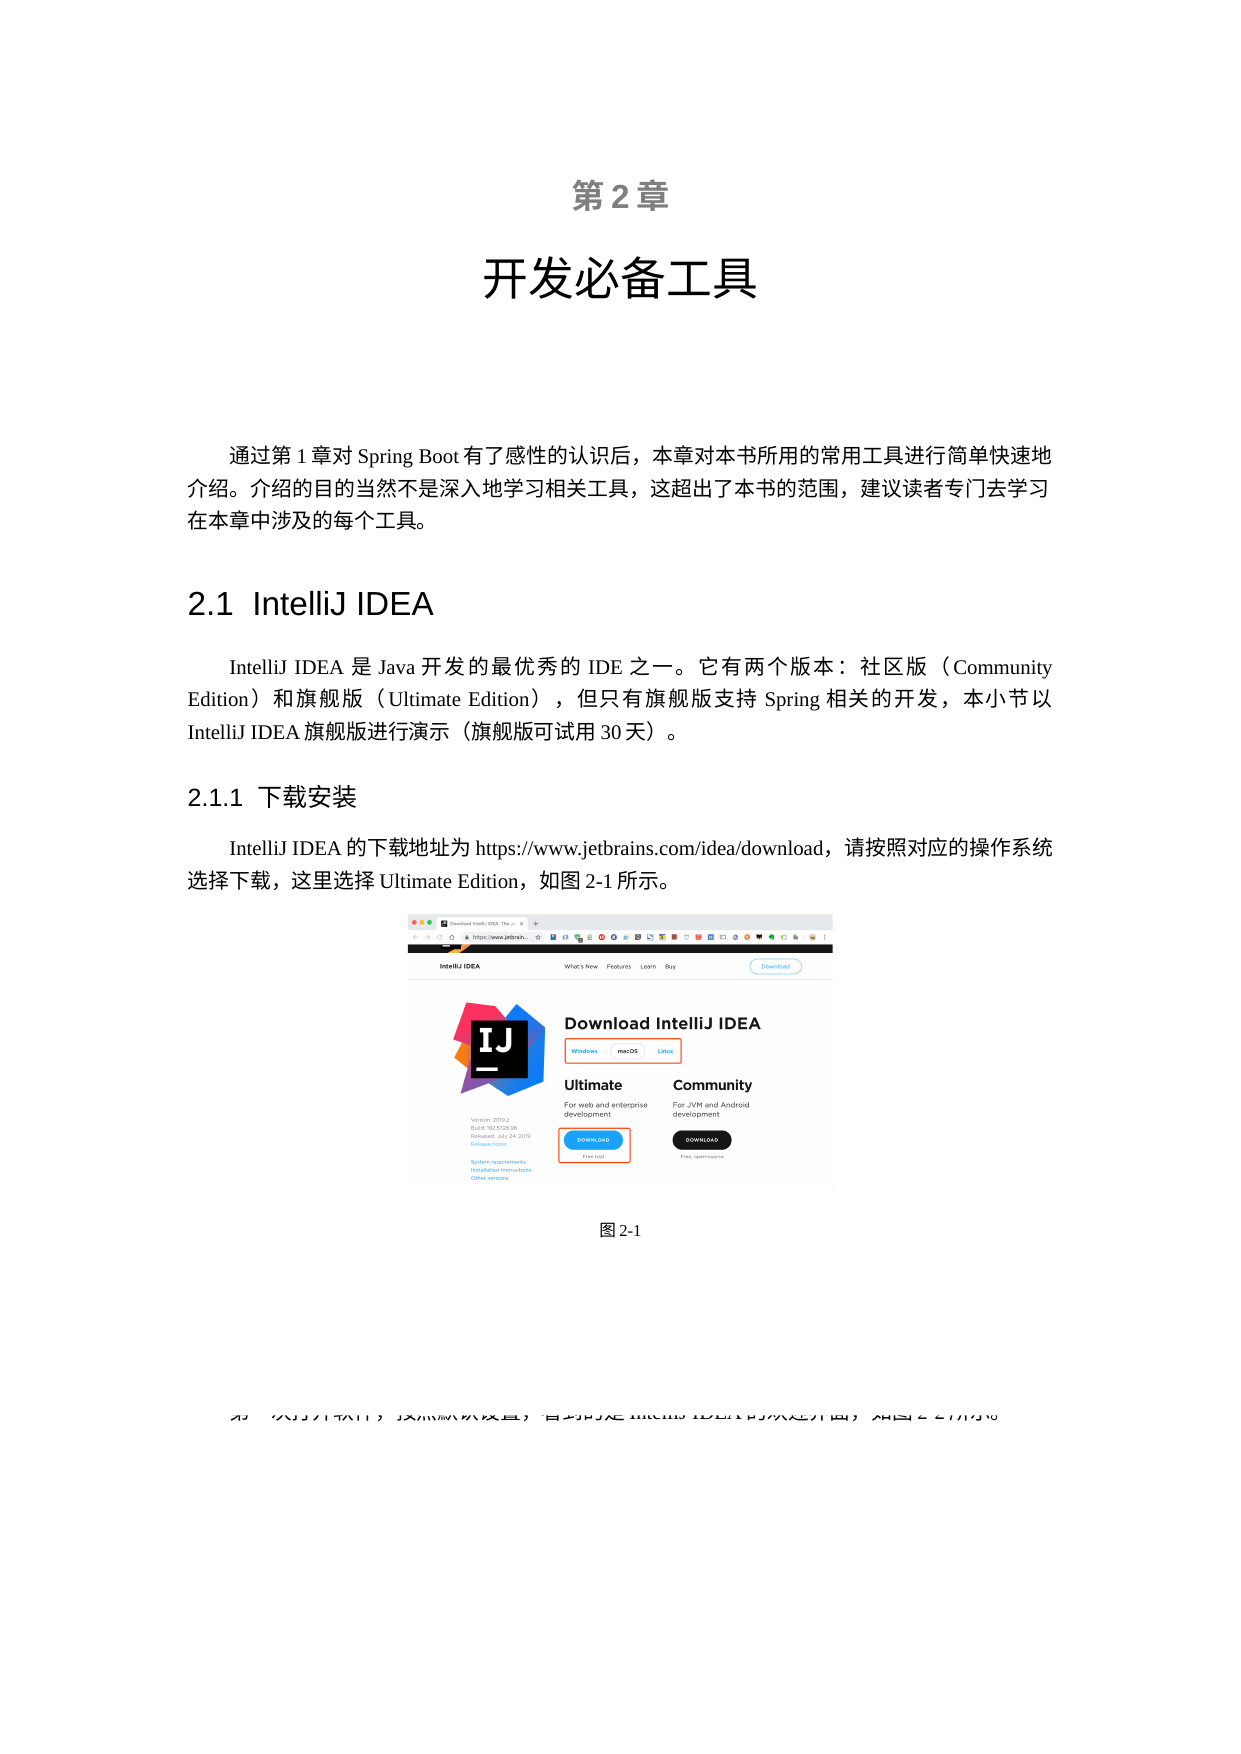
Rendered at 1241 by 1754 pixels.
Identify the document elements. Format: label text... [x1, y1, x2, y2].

text 开发必备工具 [187, 227, 1053, 324]
text 2.1 IntelliJ IDEA [187, 584, 1053, 623]
text 通过第1章对Spring Boot有了感性的认识后，本章对本书所用的常用工具进行简单快速地介绍。介绍的目的当然不是深入地学习相关工具，这超出了本书的范围，建议读者专门去学习在本章中涉及的每个工具。 [187, 438, 1053, 536]
text 2.1.1 下载安装 [187, 778, 1053, 814]
picture [407, 914, 833, 1187]
text 第2章 [187, 162, 1053, 227]
text 图2-1 [187, 1213, 1053, 1246]
text IntelliJ IDEA是Java开发的最优秀的IDE之一。它有两个版本：社区版（Community Edition）和旗舰版（Ultimate Edition），但只有旗舰版支持Spring相关的开发，本小节以IntelliJ IDEA旗舰版进行演示（旗舰版可试用30天）。 [187, 649, 1053, 746]
text IntelliJ IDEA的下载地址为https://www.jetbrains.com/idea/download，请按照对应的操作系统选择下载，这里选择Ultimate Edition，如图2-1所示。 [187, 831, 1053, 896]
